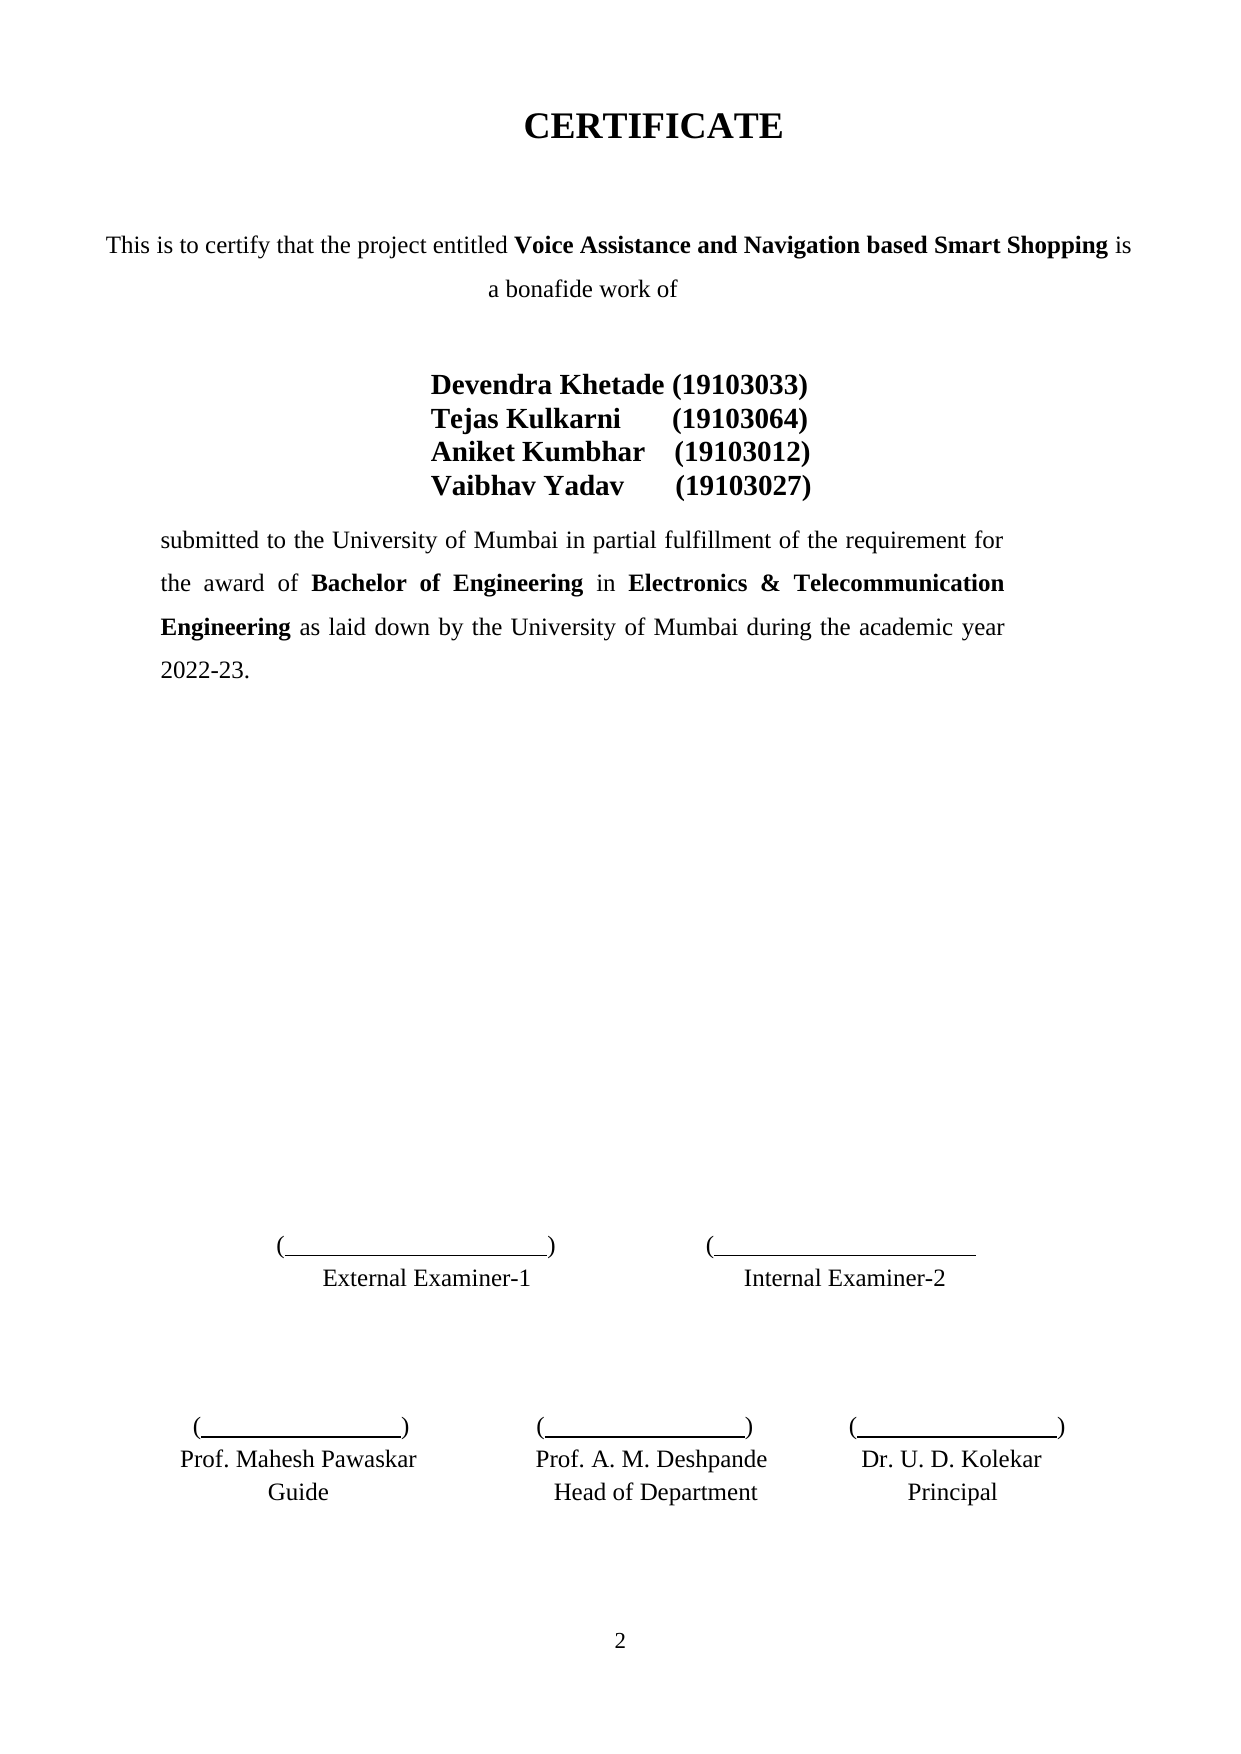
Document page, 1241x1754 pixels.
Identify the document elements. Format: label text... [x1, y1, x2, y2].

text Tejas Kulkarni (19103064) [150, 401, 1090, 434]
text submitted to the University of Mumbai in partial fulfillment of the requirement for the award of Bachelor of Engineering in Electronics & Telecommunication Engineering as laid down by the University of Mumbai during the academic year 2022-23. [160, 525, 1005, 683]
table_header ( ) [808, 1413, 1164, 1443]
table_cell Guide [175, 1476, 476, 1567]
table_header ( ) [175, 1413, 476, 1443]
table_header ( ) [476, 1413, 808, 1443]
text External Examiner-1 Internal Examiner-2 [276, 1263, 992, 1292]
subtitle CERTIFICATE [164, 103, 894, 146]
table_cell Prof. Mahesh Pawaskar [175, 1443, 476, 1476]
table_cell Head of Department [476, 1476, 808, 1567]
text a bonafide work of [293, 274, 872, 302]
table_cell Principal [808, 1476, 1164, 1567]
text Vaibhav Yadav (19103027) [150, 468, 1090, 501]
table_cell Prof. A. M. Deshpande [476, 1443, 808, 1476]
text ( ) ( ) [276, 1230, 889, 1259]
text Devendra Khetade (19103033) [150, 367, 1090, 401]
table_cell Dr. U. D. Kolekar [808, 1443, 1164, 1476]
text This is to certify that the project entitled Voice Assistance and Navigation based Smart Shopping is [106, 231, 1198, 259]
text Aniket Kumbhar (19103012) [150, 434, 1090, 468]
